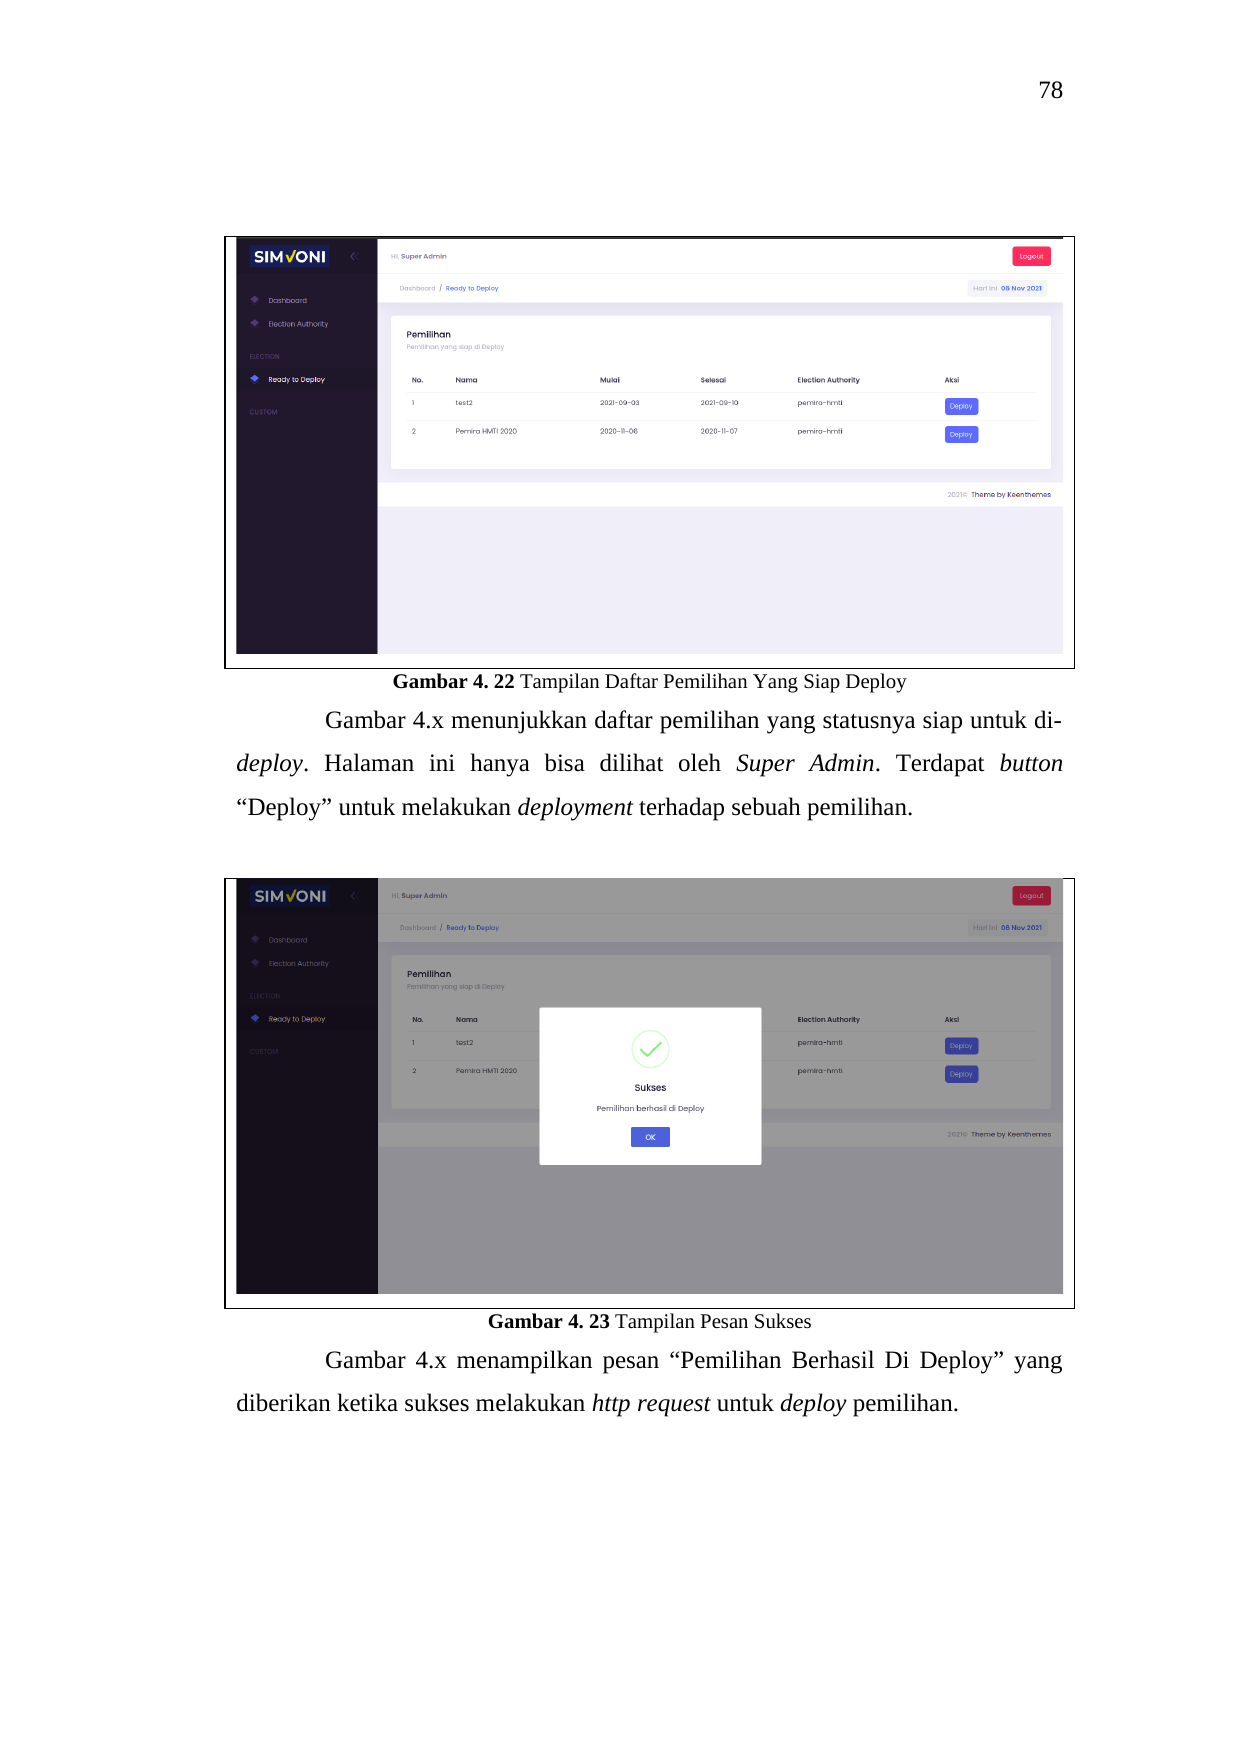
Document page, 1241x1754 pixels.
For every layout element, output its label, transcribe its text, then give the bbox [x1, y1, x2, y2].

text Gambar 4.x menampilkan pesan “Pemilihan Berhasil Di Deploy” yang diberikan ketika sukses melakukan http request untuk deploy pemilihan. [236, 1345, 1063, 1417]
text Gambar 4.x menunjukkan daftar pemilihan yang statusnya siap untuk di-deploy. Halaman ini hanya bisa dilihat oleh Super Admin. Terdapat button “Deploy” untuk melakukan deployment terhadap sebuah pemilihan. [236, 705, 1063, 820]
table_header [226, 879, 1074, 1308]
table_header [226, 237, 1074, 668]
text Gambar 4. 23 Tampilan Pesan Sukses [236, 1309, 1063, 1333]
picture [236, 237, 1064, 654]
picture [236, 878, 1064, 1294]
text Gambar 4. 22 Tampilan Daftar Pemilihan Yang Siap Deploy [236, 669, 1063, 693]
